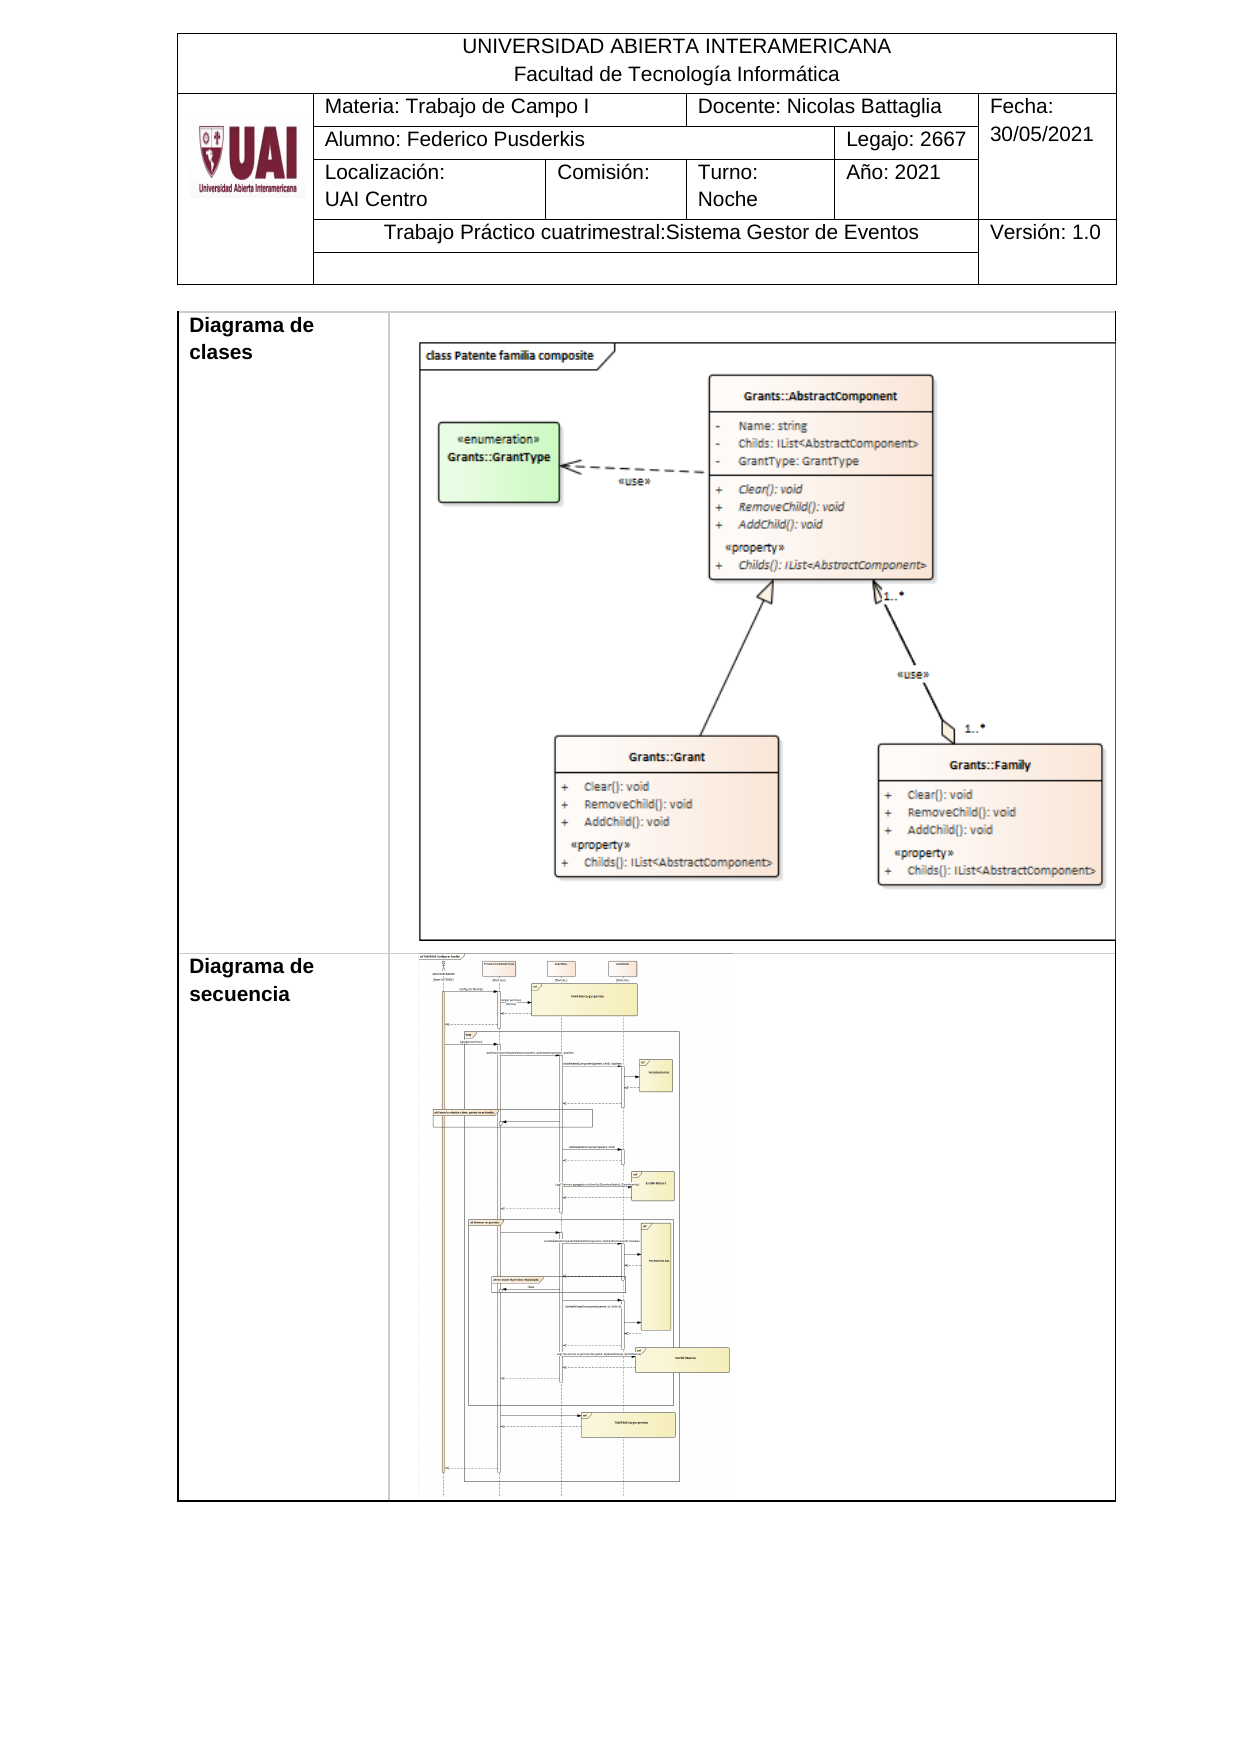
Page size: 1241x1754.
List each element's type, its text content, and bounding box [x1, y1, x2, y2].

table_cell Diagrama de secuencia [179, 954, 388, 1500]
table_cell [390, 954, 1115, 1500]
table_header Diagrama de clases [179, 313, 388, 952]
picture [188, 117, 306, 198]
table_header [390, 313, 1115, 952]
